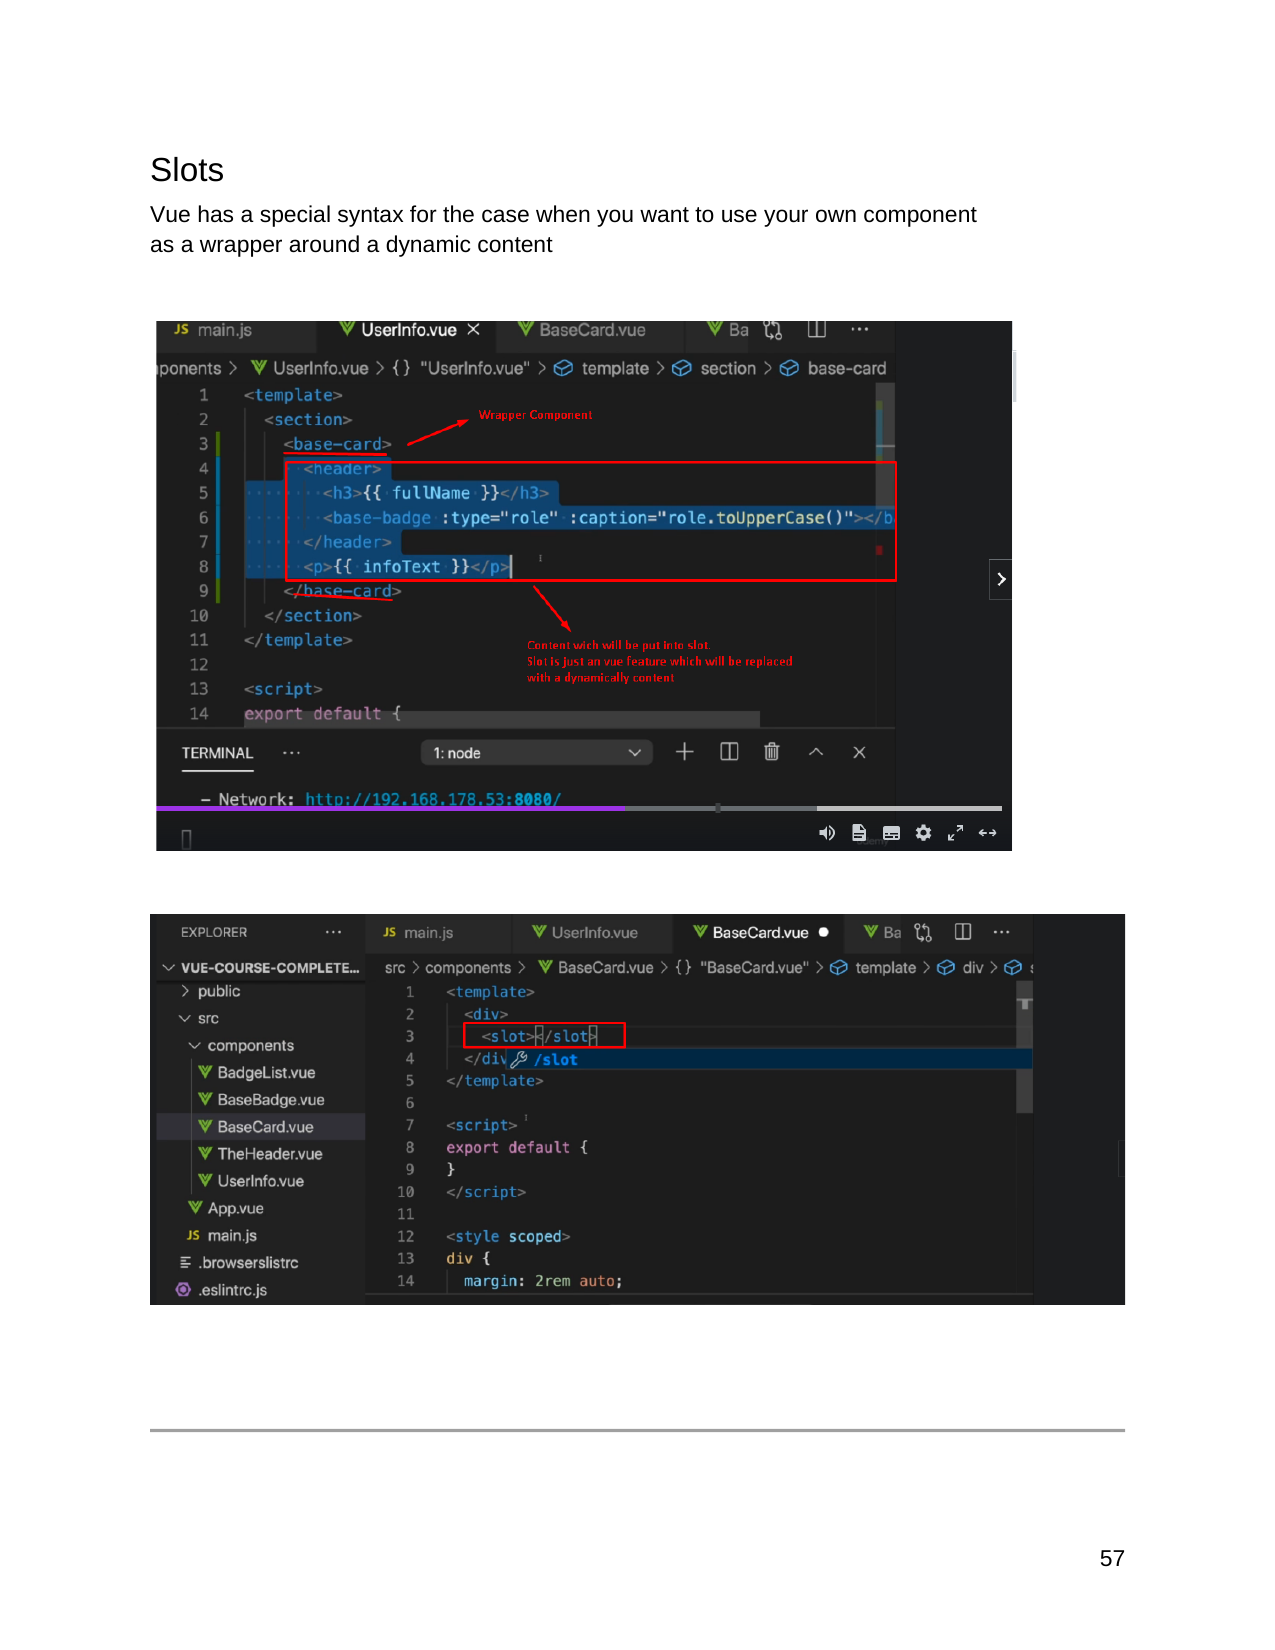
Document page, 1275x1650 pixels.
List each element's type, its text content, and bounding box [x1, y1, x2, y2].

picture [156, 321, 1017, 851]
picture [150, 914, 1125, 1305]
subtitle Slots [150, 150, 1125, 188]
text as a wrapper around a dynamic content [150, 231, 1125, 257]
text Vue has a special syntax for the case when you want to use your own component [150, 201, 1125, 227]
